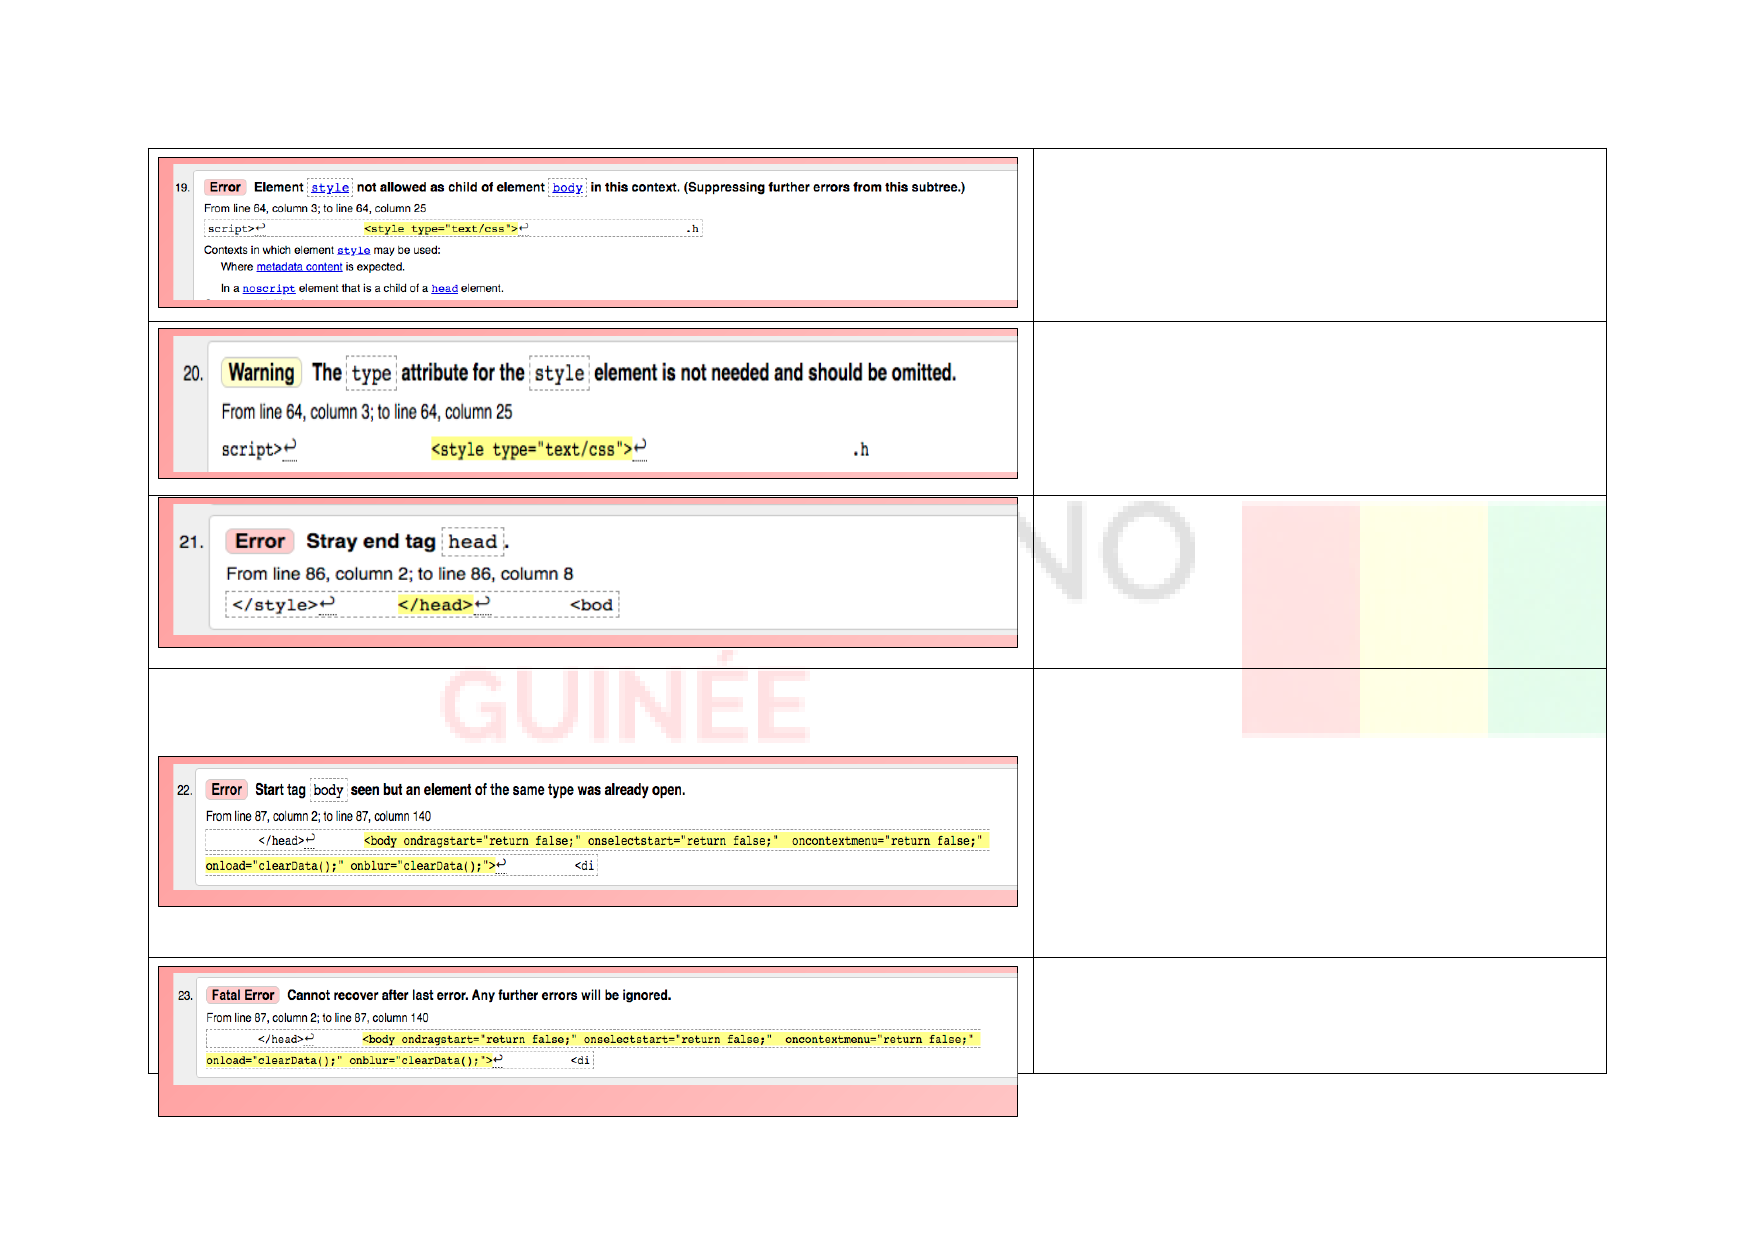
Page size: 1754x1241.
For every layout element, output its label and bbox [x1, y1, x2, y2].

table_cell [149, 149, 1033, 321]
table_cell [1034, 149, 1606, 321]
table_cell [1034, 669, 1606, 957]
table_cell [149, 669, 1033, 957]
table_cell [149, 322, 1033, 495]
table_cell [149, 958, 1033, 1073]
table_cell [1034, 322, 1606, 495]
table_cell [149, 496, 1033, 668]
table_cell [1034, 496, 1606, 668]
picture [173, 164, 1018, 300]
picture [173, 973, 1018, 1085]
picture [173, 336, 1018, 472]
table_cell [1034, 958, 1606, 1073]
picture [173, 504, 1018, 635]
picture [173, 764, 1018, 890]
